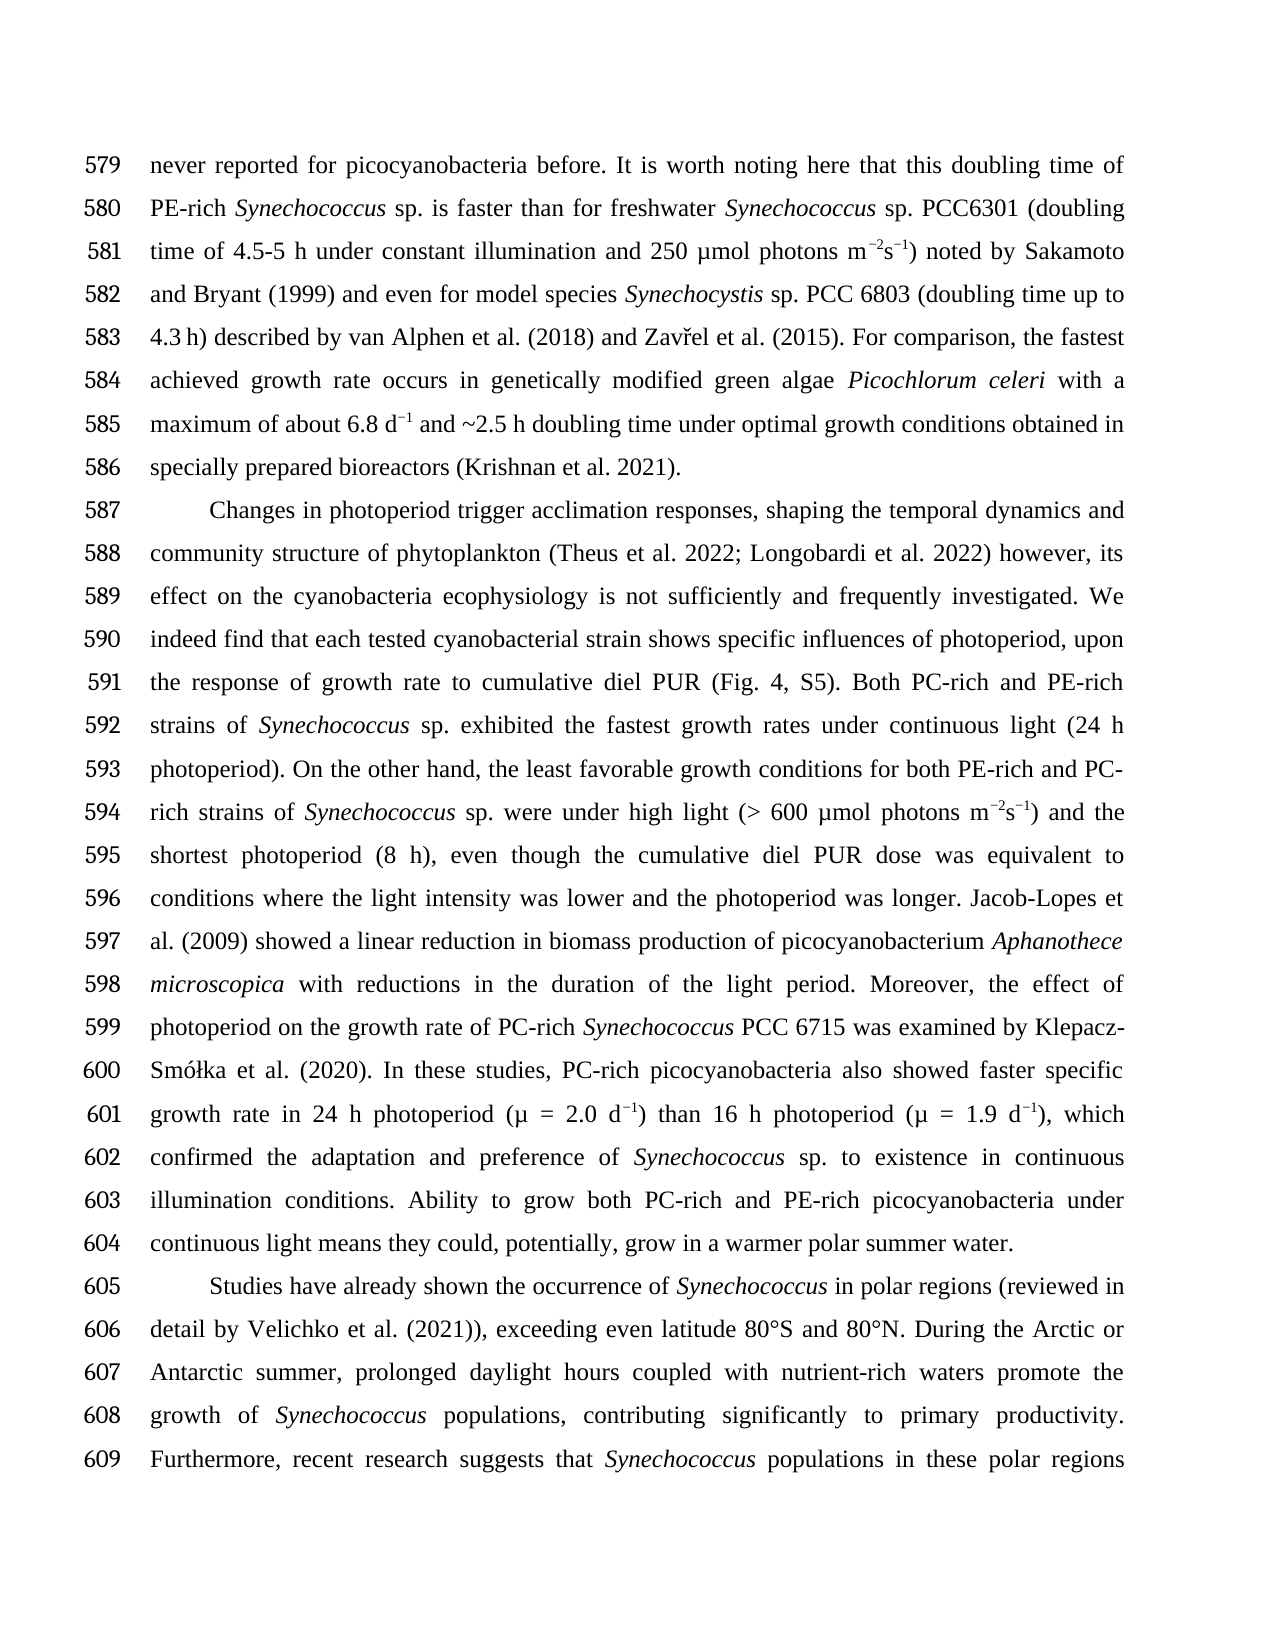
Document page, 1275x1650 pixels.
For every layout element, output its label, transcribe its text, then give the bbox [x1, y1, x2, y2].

text Changes in photoperiod trigger acclimation responses, shaping the temporal dynamics and community structure of phytoplankton (Theus et al. 2022; Longobardi et al. 2022) however, its effect on the cyanobacteria ecophysiology is not sufficiently and frequently investigated. We indeed find that each tested cyanobacterial strain shows specific influences of photoperiod, upon the response of growth rate to cumulative diel PUR (Fig. 4, S5). Both PC-rich and PE-rich strains of Synechococcus sp. exhibited the fastest growth rates under continuous light (24 h photoperiod). On the other hand, the least favorable growth conditions for both PE-rich and PC-rich strains of Synechococcus sp. were under high light (> 600 µmol photons m−2s−1) and the shortest photoperiod (8 h), even though the cumulative diel PUR dose was equivalent to conditions where the light intensity was lower and the photoperiod was longer. Jacob-Lopes et al. (2009) showed a linear reduction in biomass production of picocyanobacterium Aphanothece microscopica with reductions in the duration of the light period. Moreover, the effect of photoperiod on the growth rate of PC-rich Synechococcus PCC 6715 was examined by Klepacz-Smółka et al. (2020). In these studies, PC-rich picocyanobacteria also showed faster specific growth rate in 24 h photoperiod (µ = 2.0 d−1) than 16 h photoperiod (µ = 1.9 d−1), which confirmed the adaptation and preference of Synechococcus sp. to existence in continuous illumination conditions. Ability to grow both PC-rich and PE-rich picocyanobacteria under continuous light means they could, potentially, grow in a warmer polar summer water. [150, 495, 1125, 1257]
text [150, 150, 1125, 481]
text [150, 1271, 1125, 1472]
